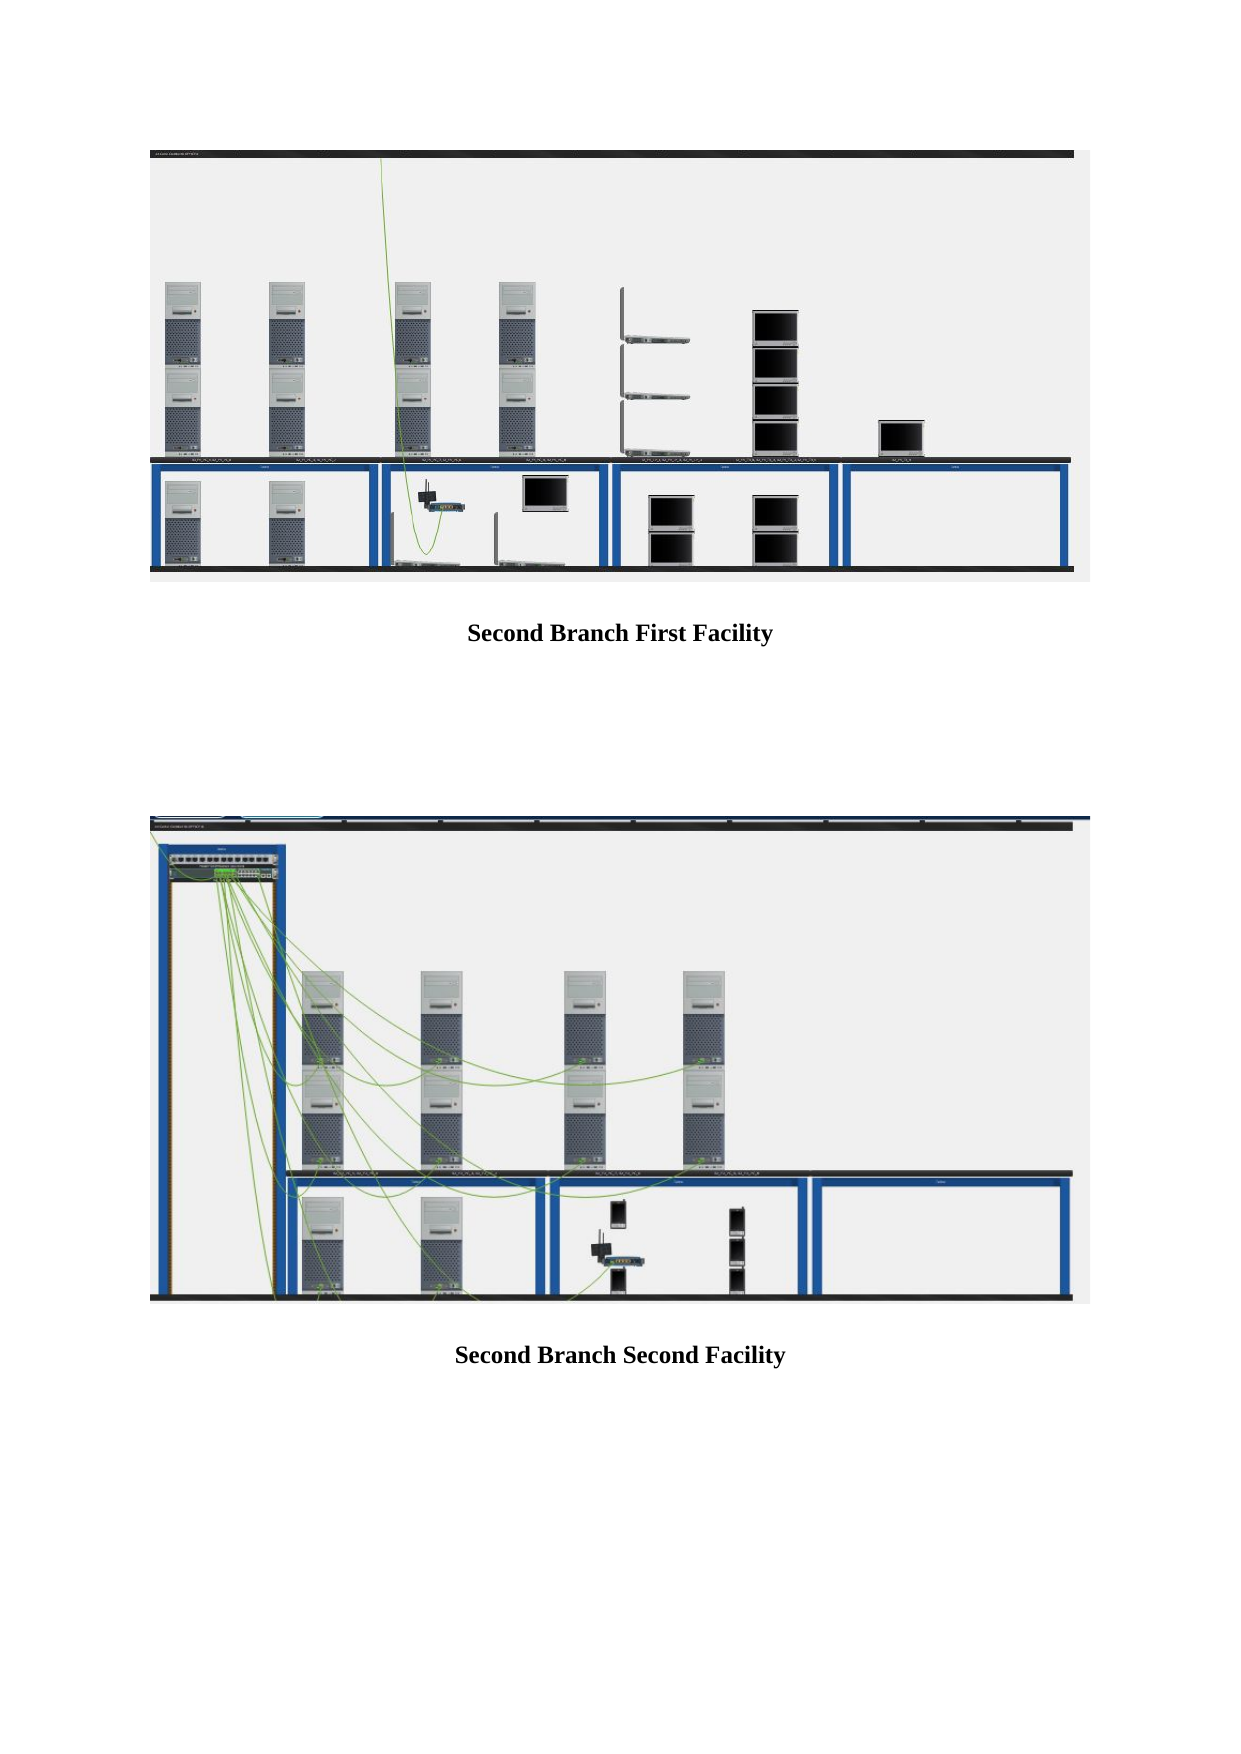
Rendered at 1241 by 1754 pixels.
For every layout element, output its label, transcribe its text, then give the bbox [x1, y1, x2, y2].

picture [150, 816, 1091, 1304]
text Second Branch First Facility [150, 618, 1090, 647]
text Second Branch Second Facility [150, 1341, 1090, 1369]
picture [150, 150, 1091, 582]
